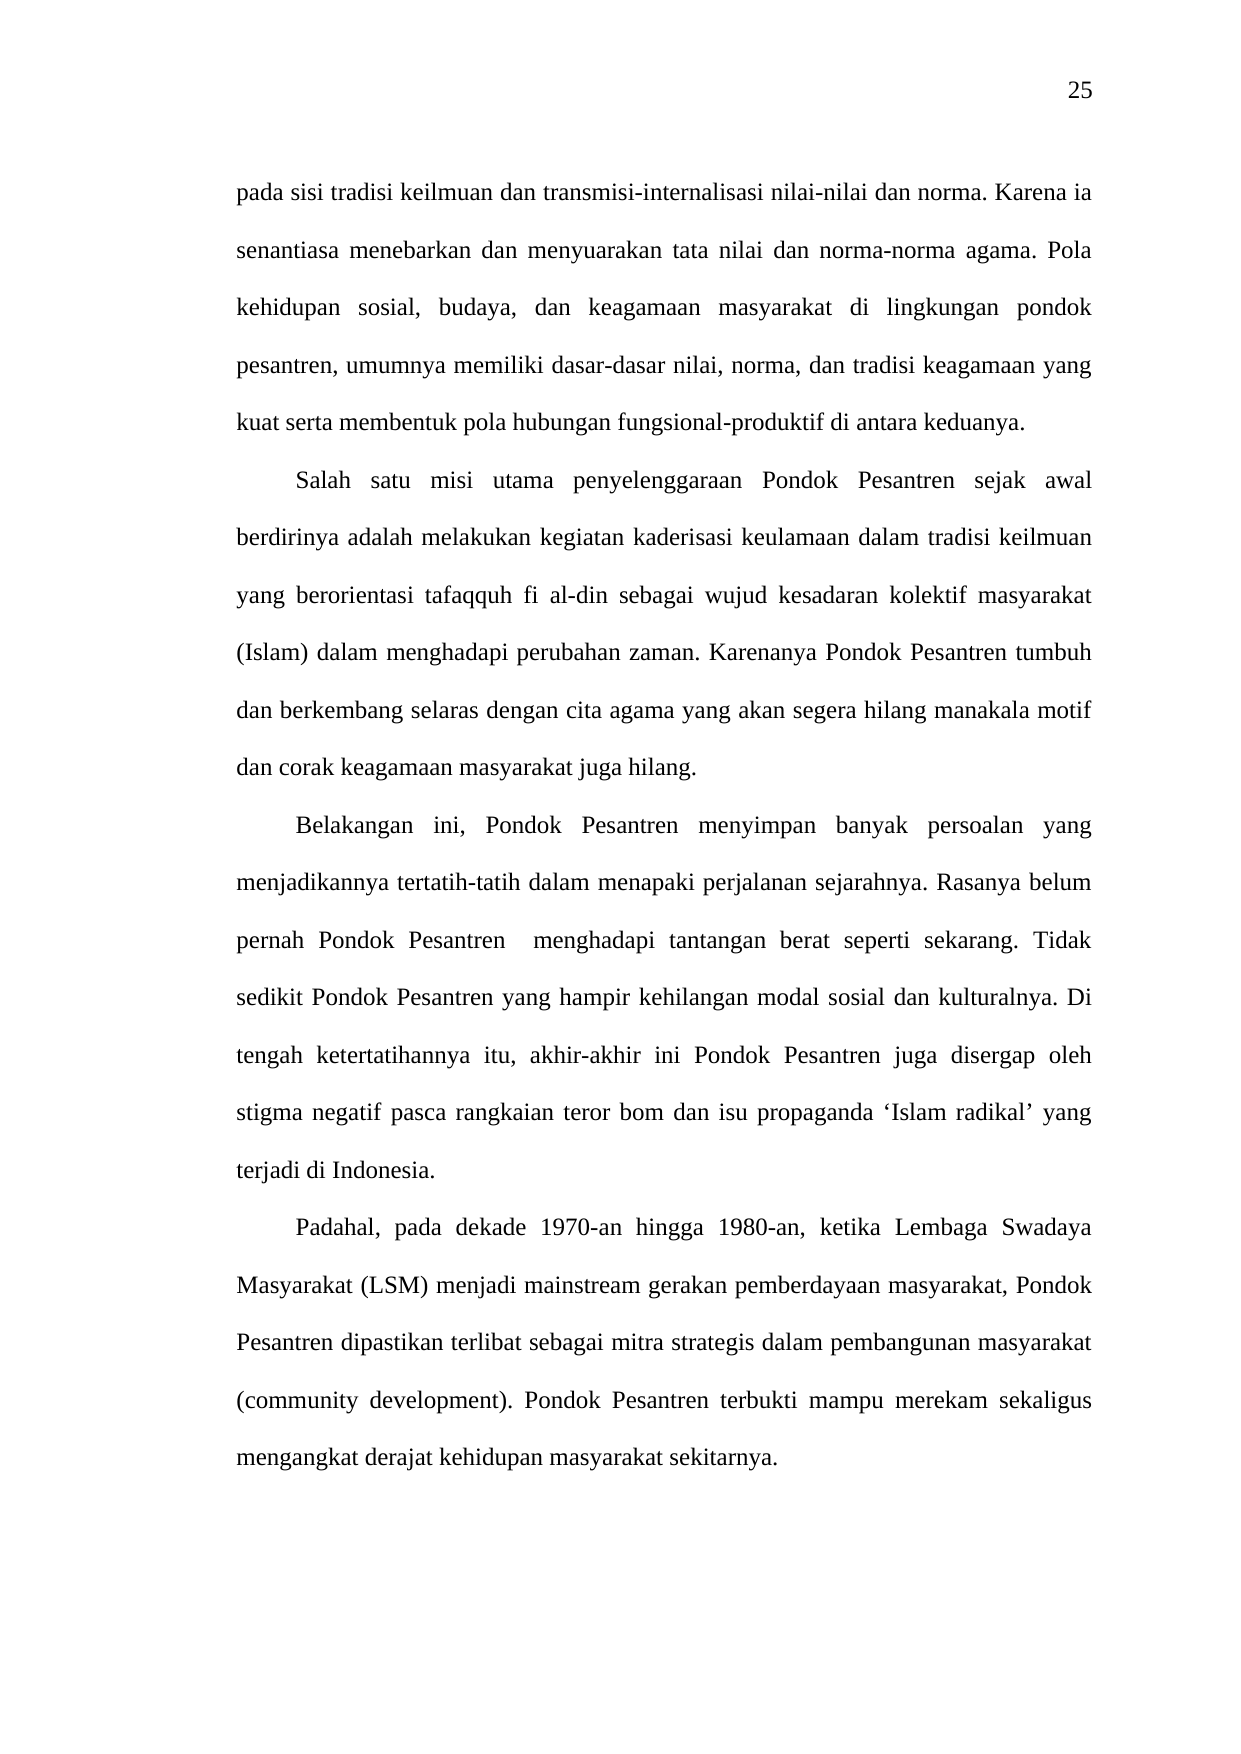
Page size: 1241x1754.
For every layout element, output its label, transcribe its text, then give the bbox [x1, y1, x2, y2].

text Salah satu misi utama penyelenggaraan Pondok Pesantren sejak awal berdirinya adalah melakukan kegiatan kaderisasi keulamaan dalam tradisi keilmuan yang berorientasi tafaqquh fi al-din sebagai wujud kesadaran kolektif masyarakat (Islam) dalam menghadapi perubahan zaman. Karenanya Pondok Pesantren tumbuh dan berkembang selaras dengan cita agama yang akan segera hilang manakala motif dan corak keagamaan masyarakat juga hilang. [236, 465, 1092, 781]
text Belakangan ini, Pondok Pesantren menyimpan banyak persoalan yang menjadikannya tertatih-tatih dalam menapaki perjalanan sejarahnya. Rasanya belum pernah Pondok Pesantren menghadapi tantangan berat seperti sekarang. Tidak sedikit Pondok Pesantren yang hampir kehilangan modal sosial dan kulturalnya. Di tengah ketertatihannya itu, akhir-akhir ini Pondok Pesantren juga disergap oleh stigma negatif pasca rangkaian teror bom dan isu propaganda ‘Islam radikal’ yang terjadi di Indonesia. [236, 810, 1092, 1183]
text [236, 177, 1092, 436]
text Padahal, pada dekade 1970-an hingga 1980-an, ketika Lembaga Swadaya Masyarakat (LSM) menjadi mainstream gerakan pemberdayaan masyarakat, Pondok Pesantren dipastikan terlibat sebagai mitra strategis dalam pembangunan masyarakat (community development). Pondok Pesantren terbukti mampu merekam sekaligus mengangkat derajat kehidupan masyarakat sekitarnya. [236, 1212, 1092, 1471]
